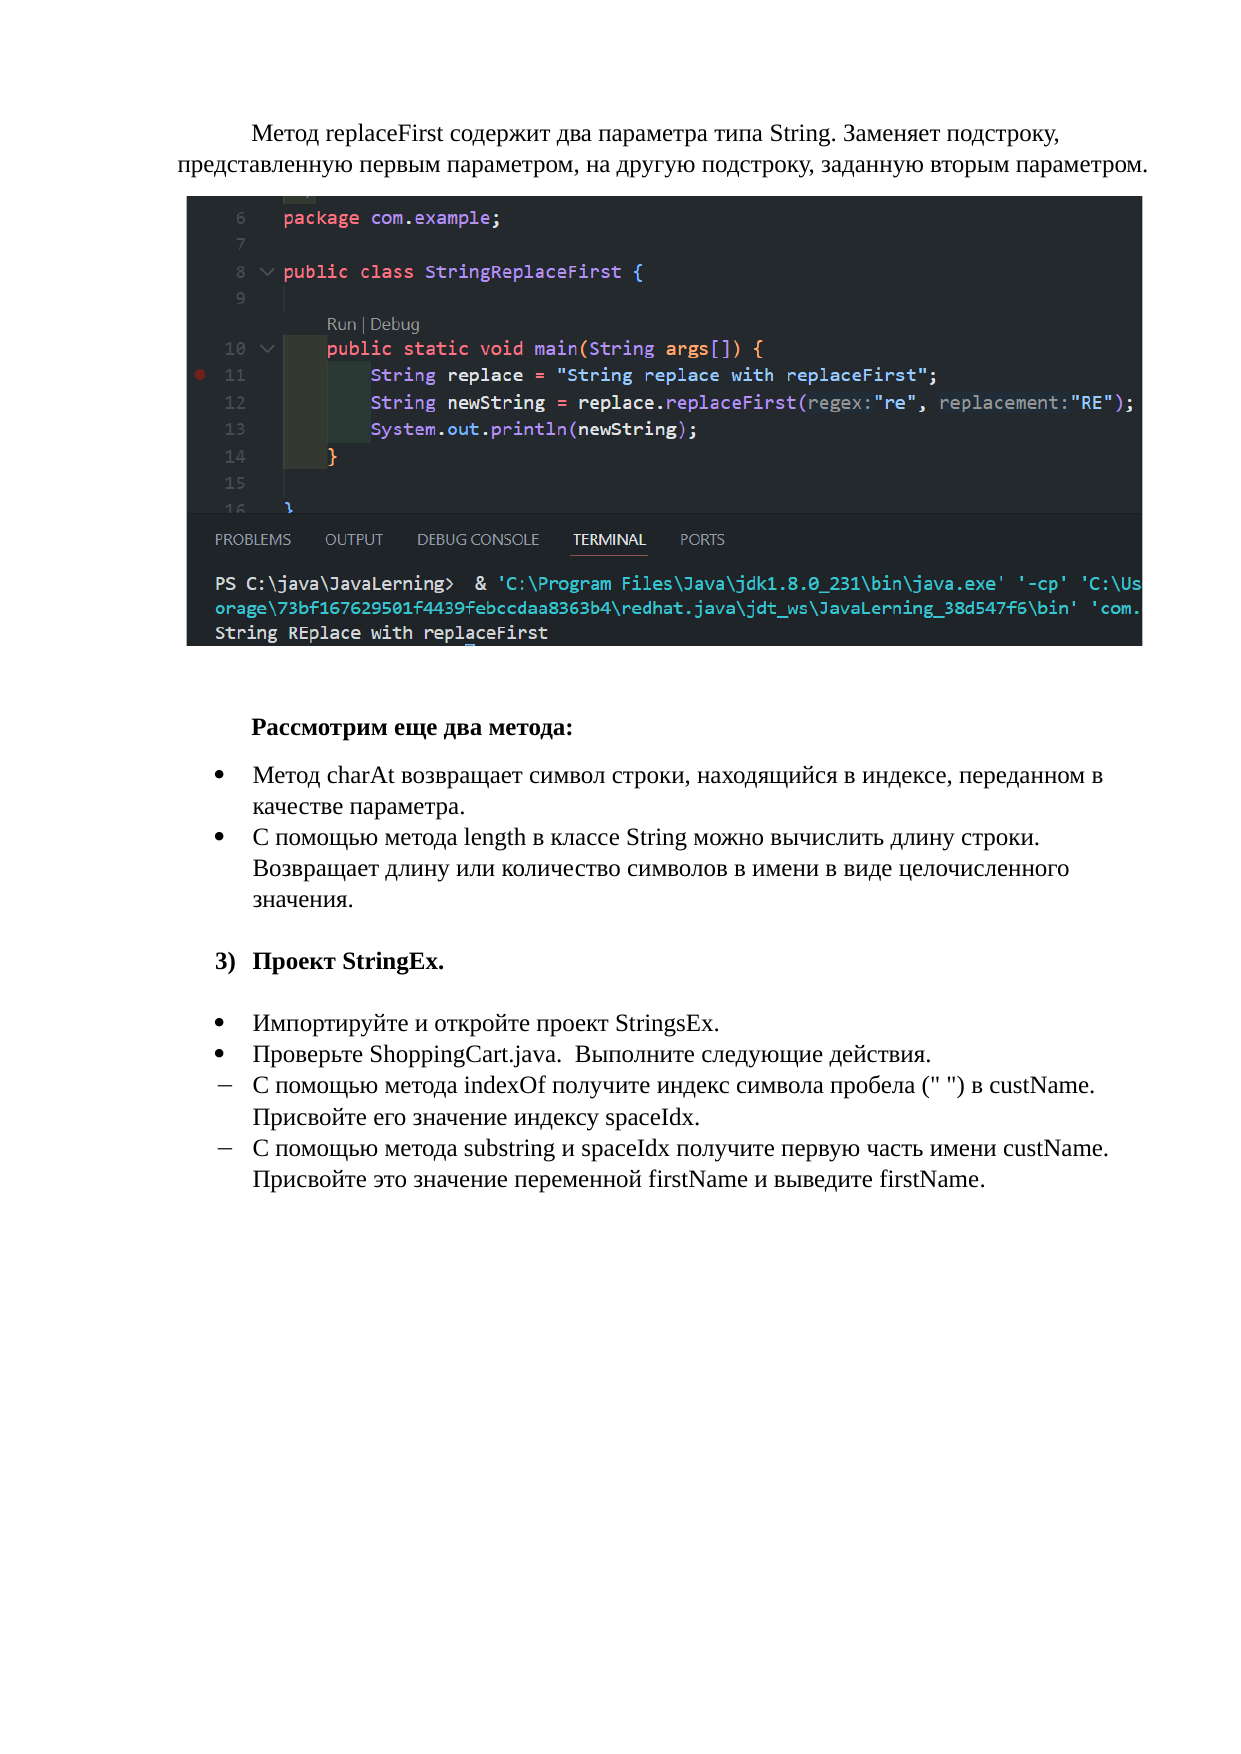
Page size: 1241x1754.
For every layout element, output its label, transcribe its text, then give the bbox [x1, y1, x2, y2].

list С помощью метода indexOf получите индекс символа пробела (" ") в custName. Присвойте его значение индексу spaceIdx. [215, 1071, 1152, 1130]
list Проект StringEx. [215, 946, 1152, 975]
text Рассмотрим еще два метода: [177, 712, 1152, 741]
picture [186, 196, 1143, 646]
list Метод charAt возвращает символ строки, находящийся в индексе, переданном в качестве параметра. [215, 760, 1152, 820]
text Метод replaceFirst содержит два параметра типа String. Заменяет подстроку, представленную первым параметром, на другую подстроку, заданную вторым параметром. [177, 118, 1152, 178]
list Проверьте ShoppingCart.java. Выполните следующие действия. [215, 1039, 1152, 1068]
list С помощью метода length в классе String можно вычислить длину строки. Возвращает длину или количество символов в имени в виде целочисленного значения. [215, 822, 1152, 913]
list Импортируйте и откройте проект StringsEx. [215, 1008, 1152, 1037]
list С помощью метода substring и spaceIdx получите первую часть имени custName. Присвойте это значение переменной firstName и выведите firstName. [215, 1133, 1152, 1192]
